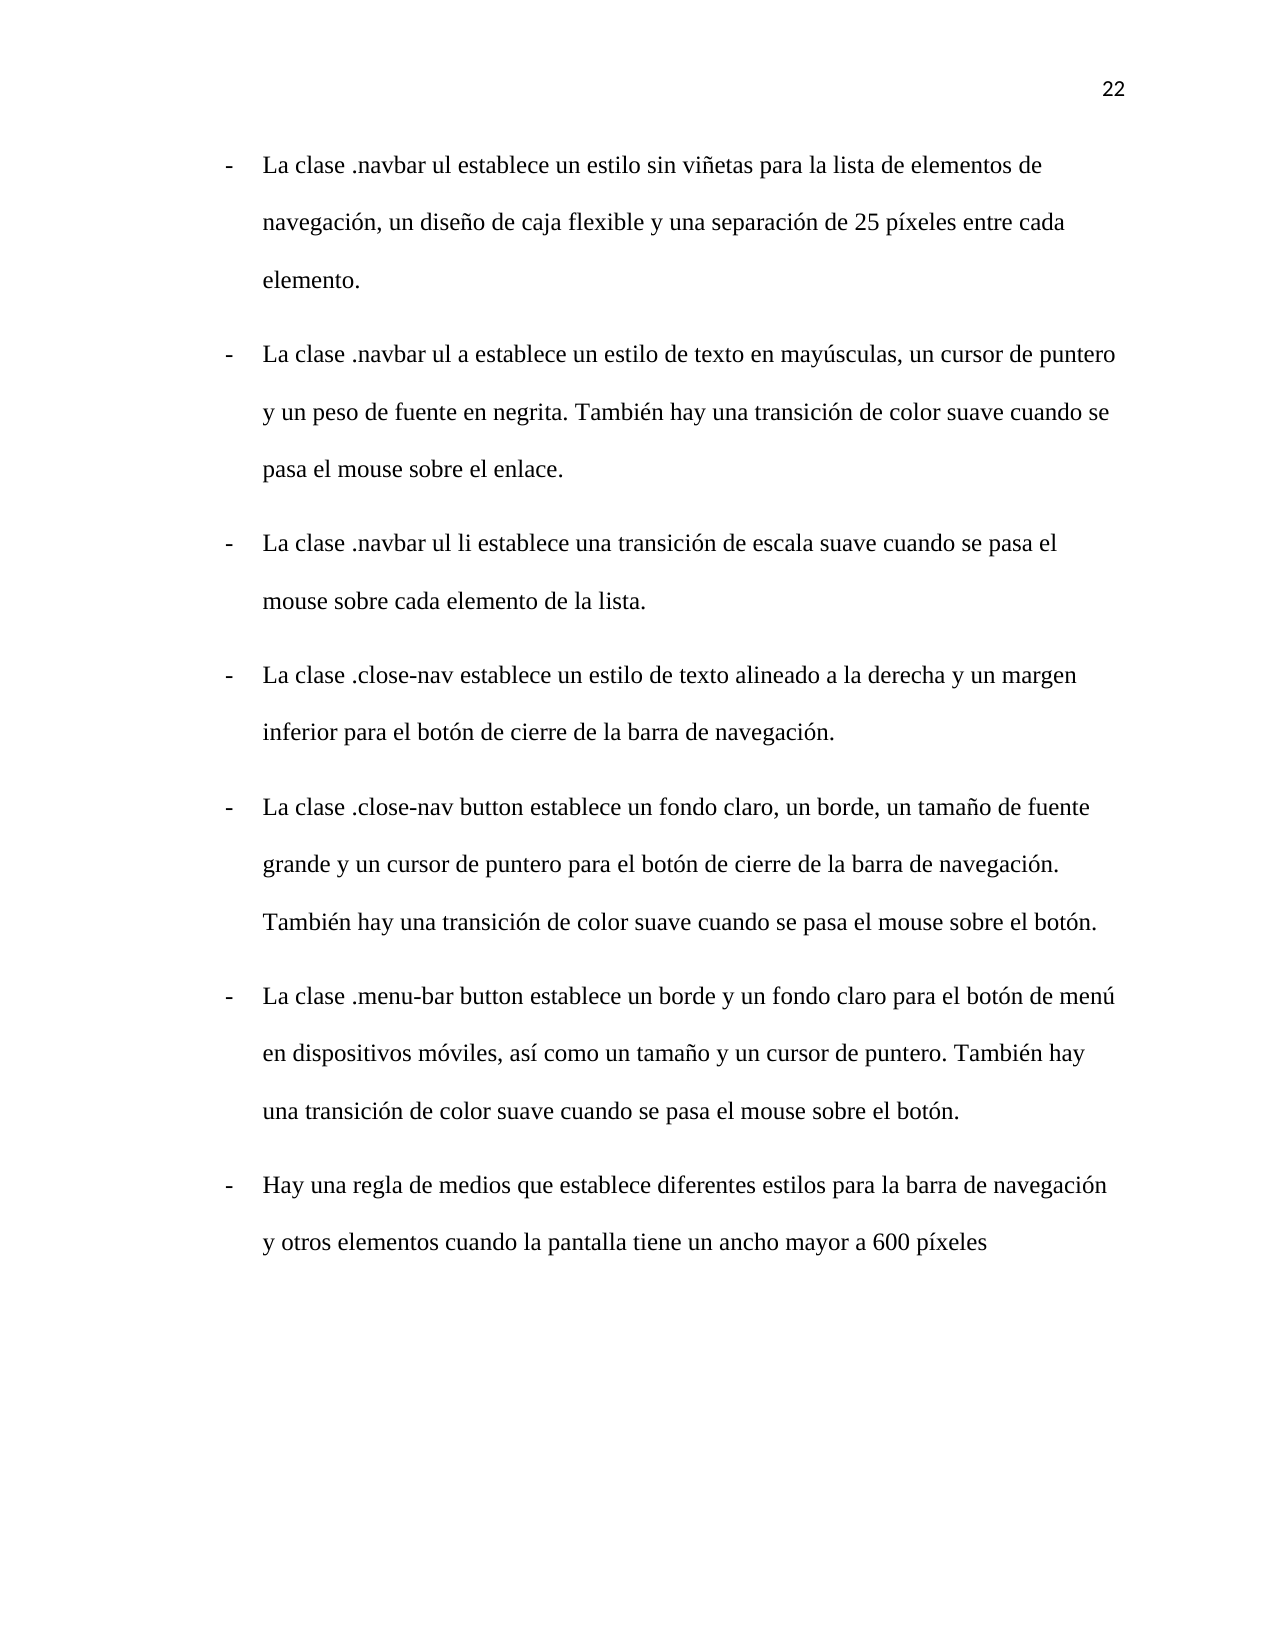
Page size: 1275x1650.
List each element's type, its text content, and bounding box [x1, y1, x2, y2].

list La clase .navbar ul li establece una transición de escala suave cuando se pasa el mouse sobre cada elemento de la lista. [225, 528, 1125, 614]
list La clase .menu-bar button establece un borde y un fondo claro para el botón de menú en dispositivos móviles, así como un tamaño y un cursor de puntero. También hay una transición de color suave cuando se pasa el mouse sobre el botón. [225, 981, 1125, 1124]
list La clase .navbar ul establece un estilo sin viñetas para la lista de elementos de navegación, un diseño de caja flexible y una separación de 25 píxeles entre cada elemento. [225, 150, 1125, 294]
list La clase .close-nav button establece un fondo claro, un borde, un tamaño de fuente grande y un cursor de puntero para el botón de cierre de la barra de navegación. También hay una transición de color suave cuando se pasa el mouse sobre el botón. [225, 792, 1125, 935]
list La clase .navbar ul a establece un estilo de texto en mayúsculas, un cursor de puntero y un peso de fuente en negrita. También hay una transición de color suave cuando se pasa el mouse sobre el enlace. [225, 339, 1125, 483]
list Hay una regla de medios que establece diferentes estilos para la barra de navegación y otros elementos cuando la pantalla tiene un ancho mayor a 600 píxeles [225, 1170, 1125, 1256]
list La clase .close-nav establece un estilo de texto alineado a la derecha y un margen inferior para el botón de cierre de la barra de navegación. [225, 660, 1125, 746]
